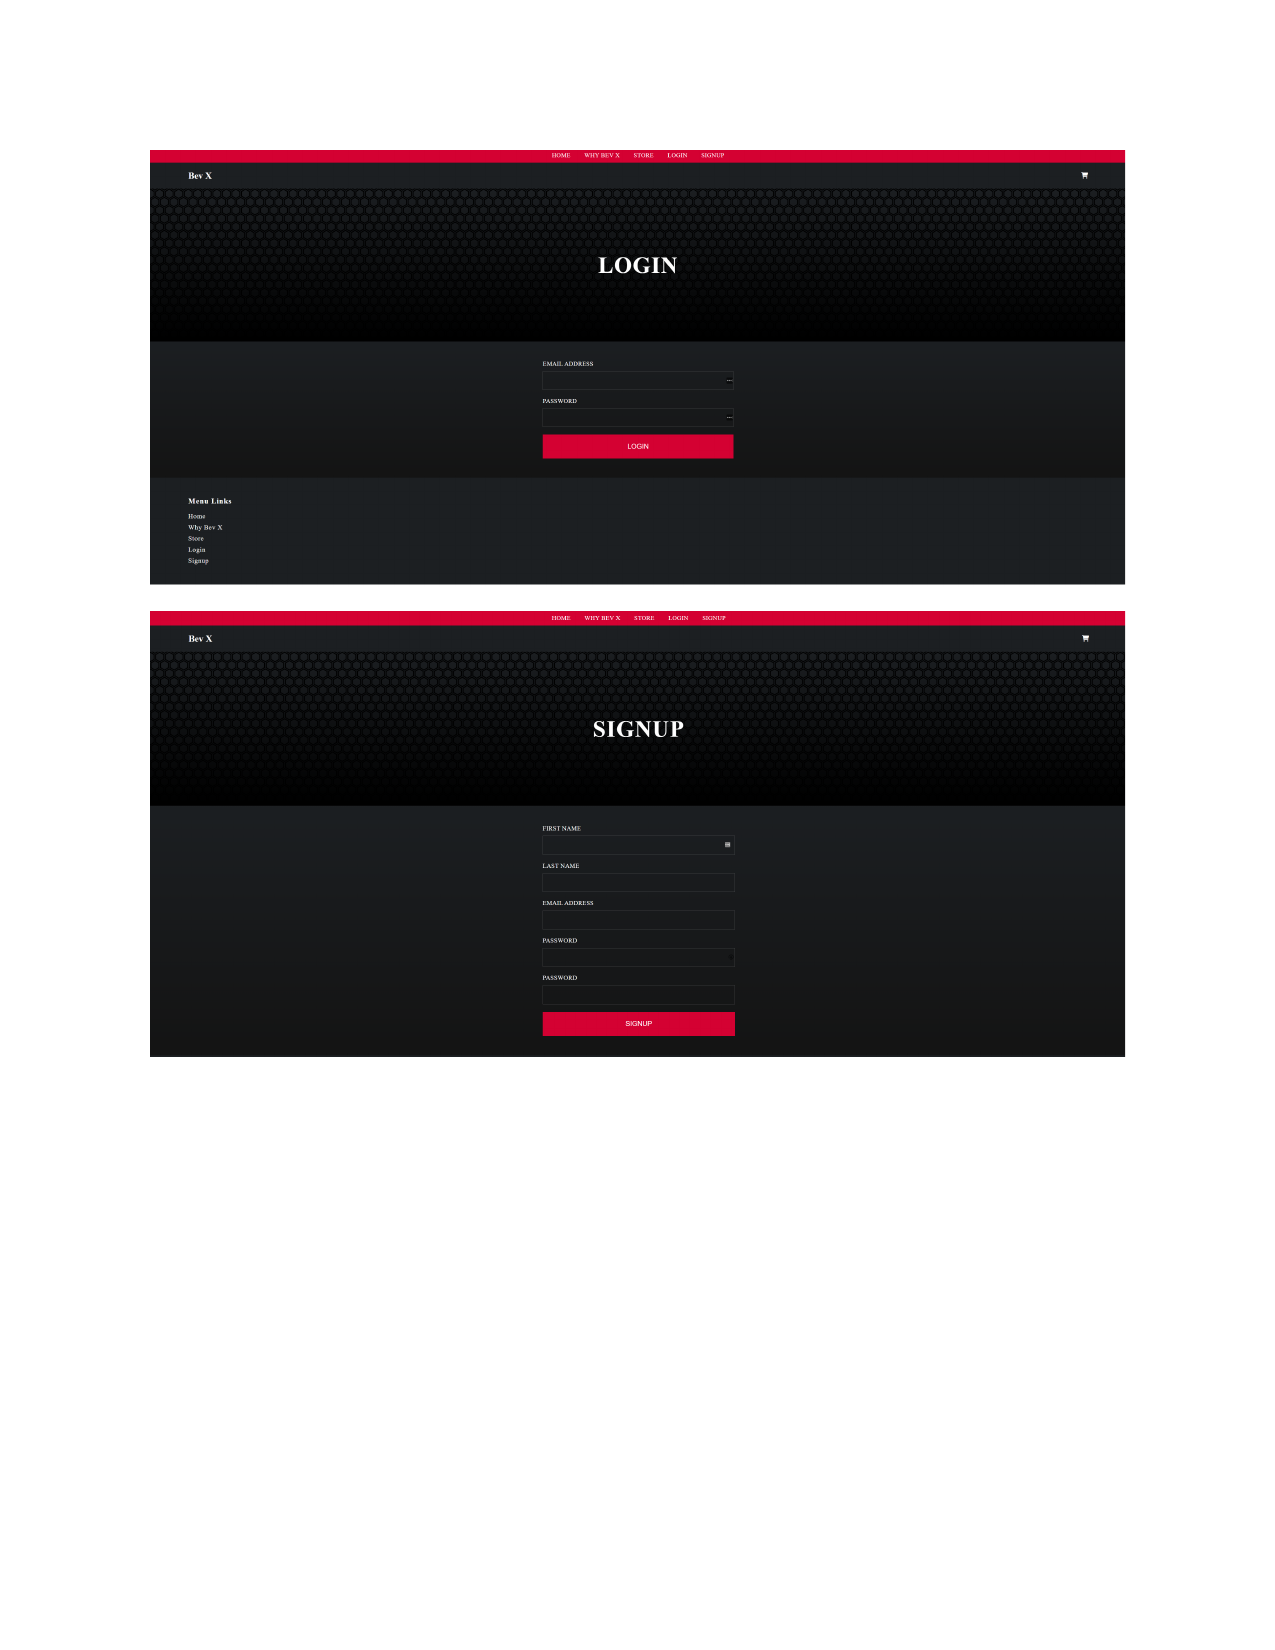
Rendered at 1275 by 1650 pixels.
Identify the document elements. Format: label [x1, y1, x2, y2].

picture [150, 150, 1125, 587]
picture [150, 611, 1125, 1057]
